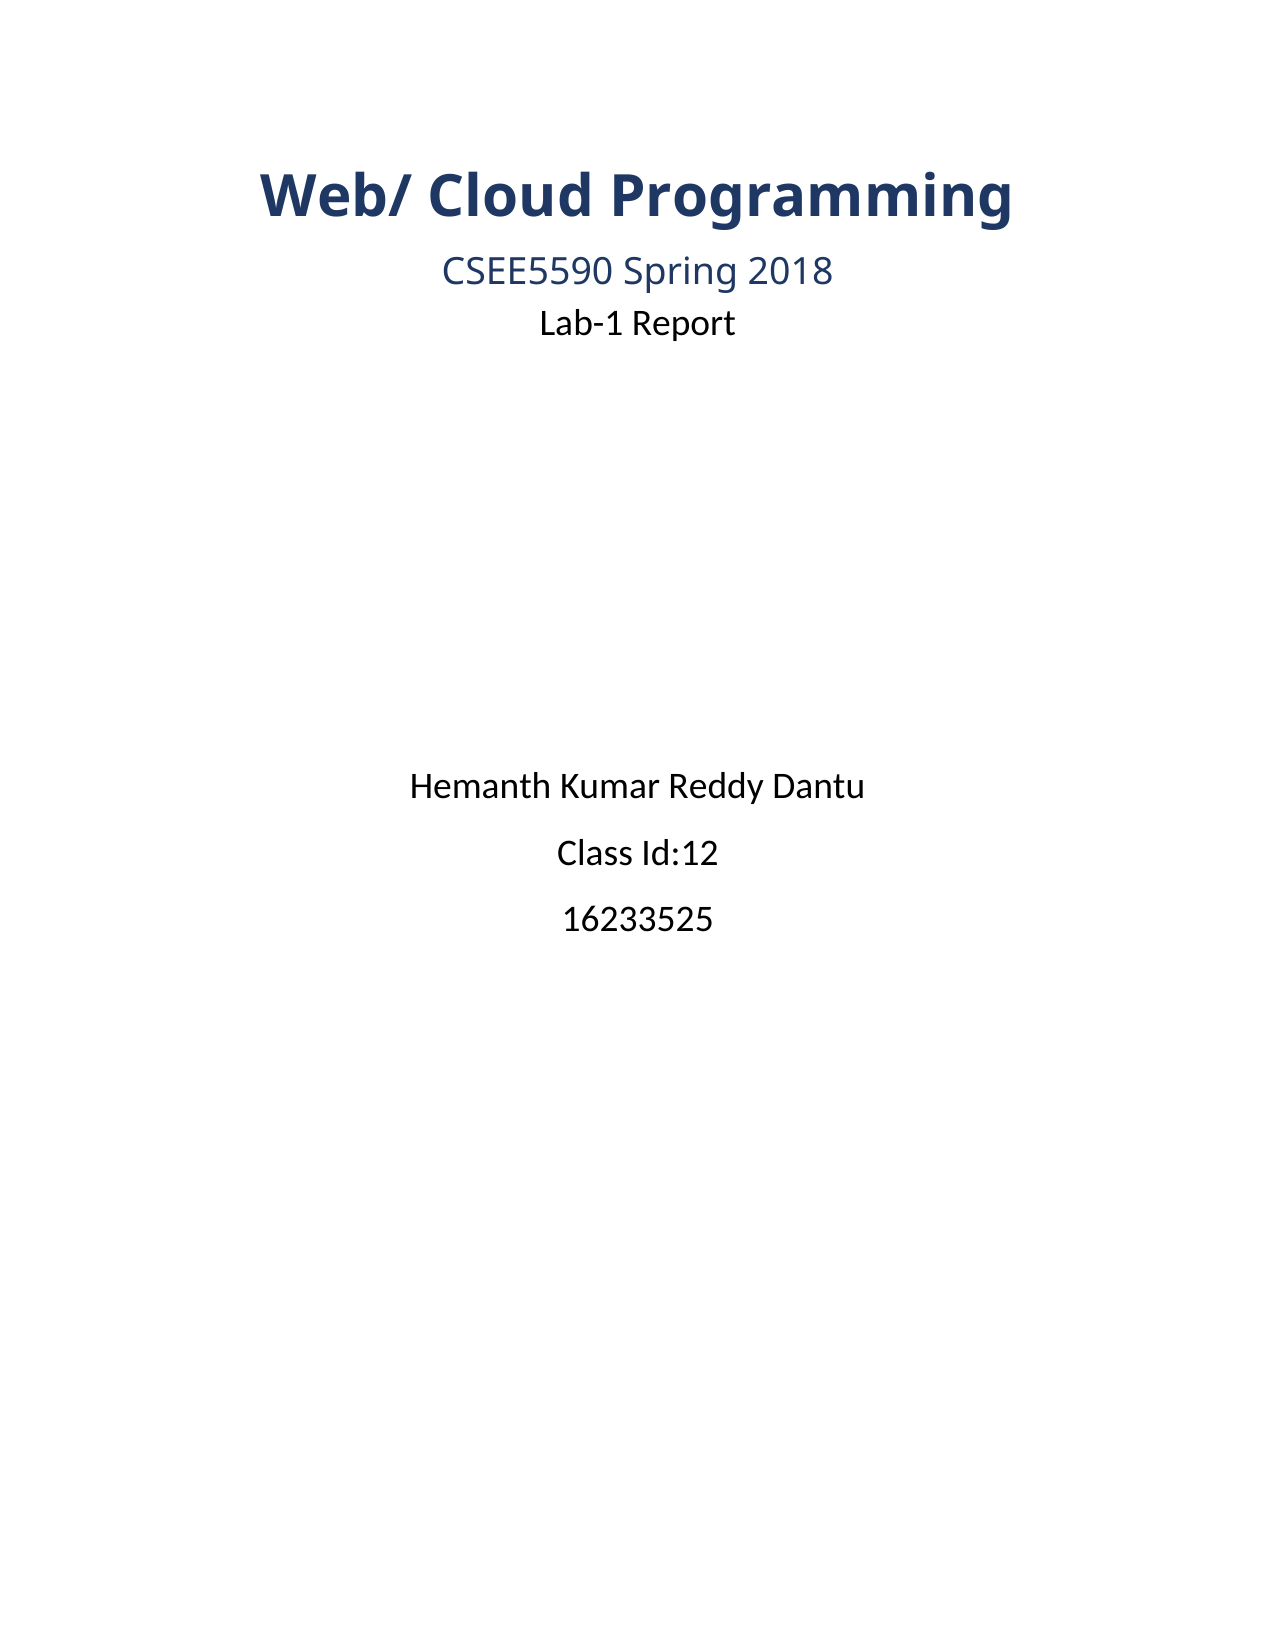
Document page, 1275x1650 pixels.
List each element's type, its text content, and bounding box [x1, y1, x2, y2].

text Class Id:12 [150, 828, 1125, 874]
subtitle Web/ Cloud Programming [150, 154, 1125, 234]
text Lab-1 Report [150, 299, 1125, 345]
text 16233525 [150, 894, 1125, 940]
text Hemanth Kumar Reddy Dantu [150, 762, 1125, 808]
subtitle CSEE5590 Spring 2018 [150, 244, 1125, 295]
